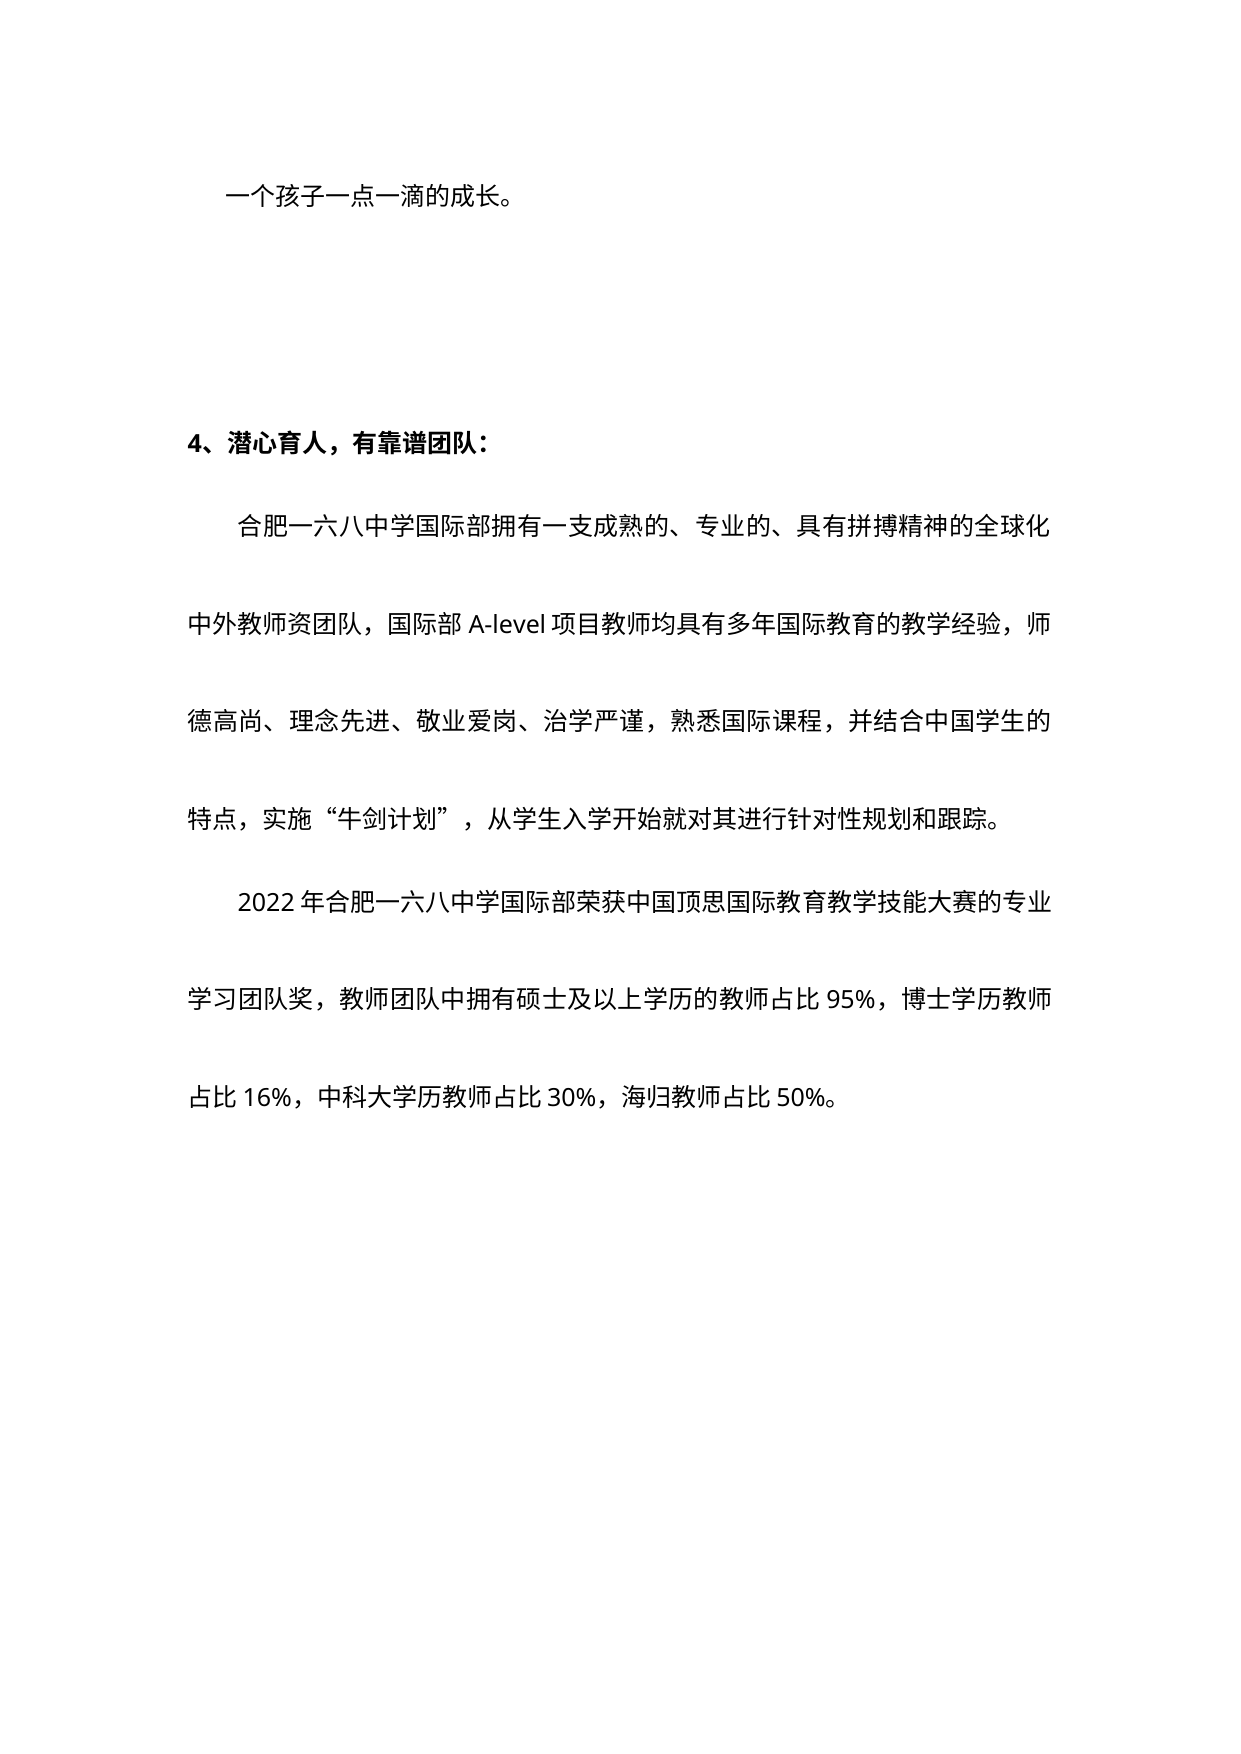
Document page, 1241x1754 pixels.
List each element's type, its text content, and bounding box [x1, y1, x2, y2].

list 4、潜心育人，有靠谱团队： [187, 409, 1053, 474]
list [225, 162, 1053, 227]
list 合肥一六八中学国际部拥有一支成熟的、专业的、具有拼搏精神的全球化中外教师资团队，国际部A-level项目教师均具有多年国际教育的教学经验，师德高尚、理念先进、敬业爱岗、治学严谨，熟悉国际课程，并结合中国学生的特点，实施“牛剑计划”，从学生入学开始就对其进行针对性规划和跟踪。 [187, 492, 1053, 850]
list 2022年合肥一六八中学国际部荣获中国顶思国际教育教学技能大赛的专业学习团队奖，教师团队中拥有硕士及以上学历的教师占比95%，博士学历教师占比16%，中科大学历教师占比30%，海归教师占比50%。 [187, 868, 1053, 1128]
